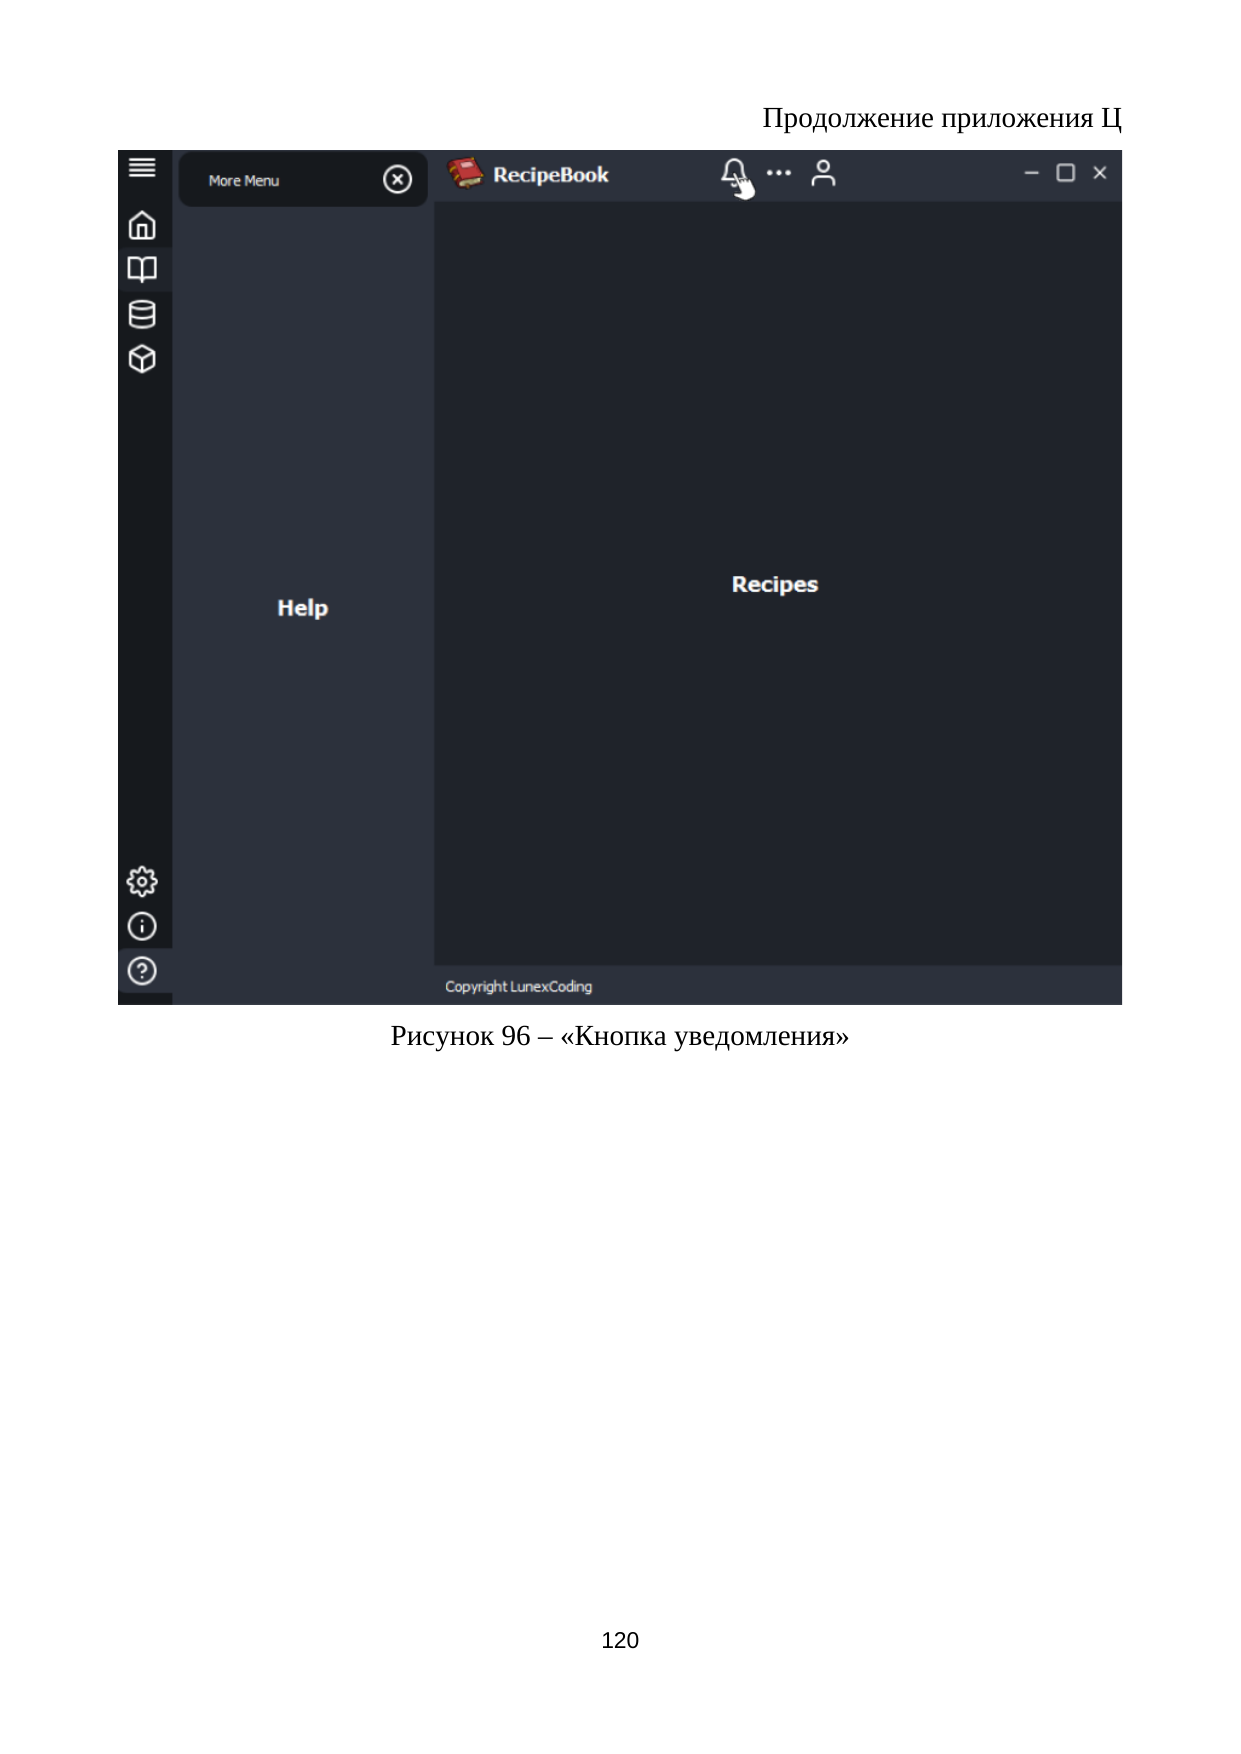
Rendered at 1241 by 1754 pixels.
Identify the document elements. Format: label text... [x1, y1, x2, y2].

text Рисунок 96 – «Кнопка уведомления» [118, 1018, 1122, 1051]
picture [118, 150, 1123, 1005]
text Продолжение приложения Ц [118, 100, 1122, 134]
